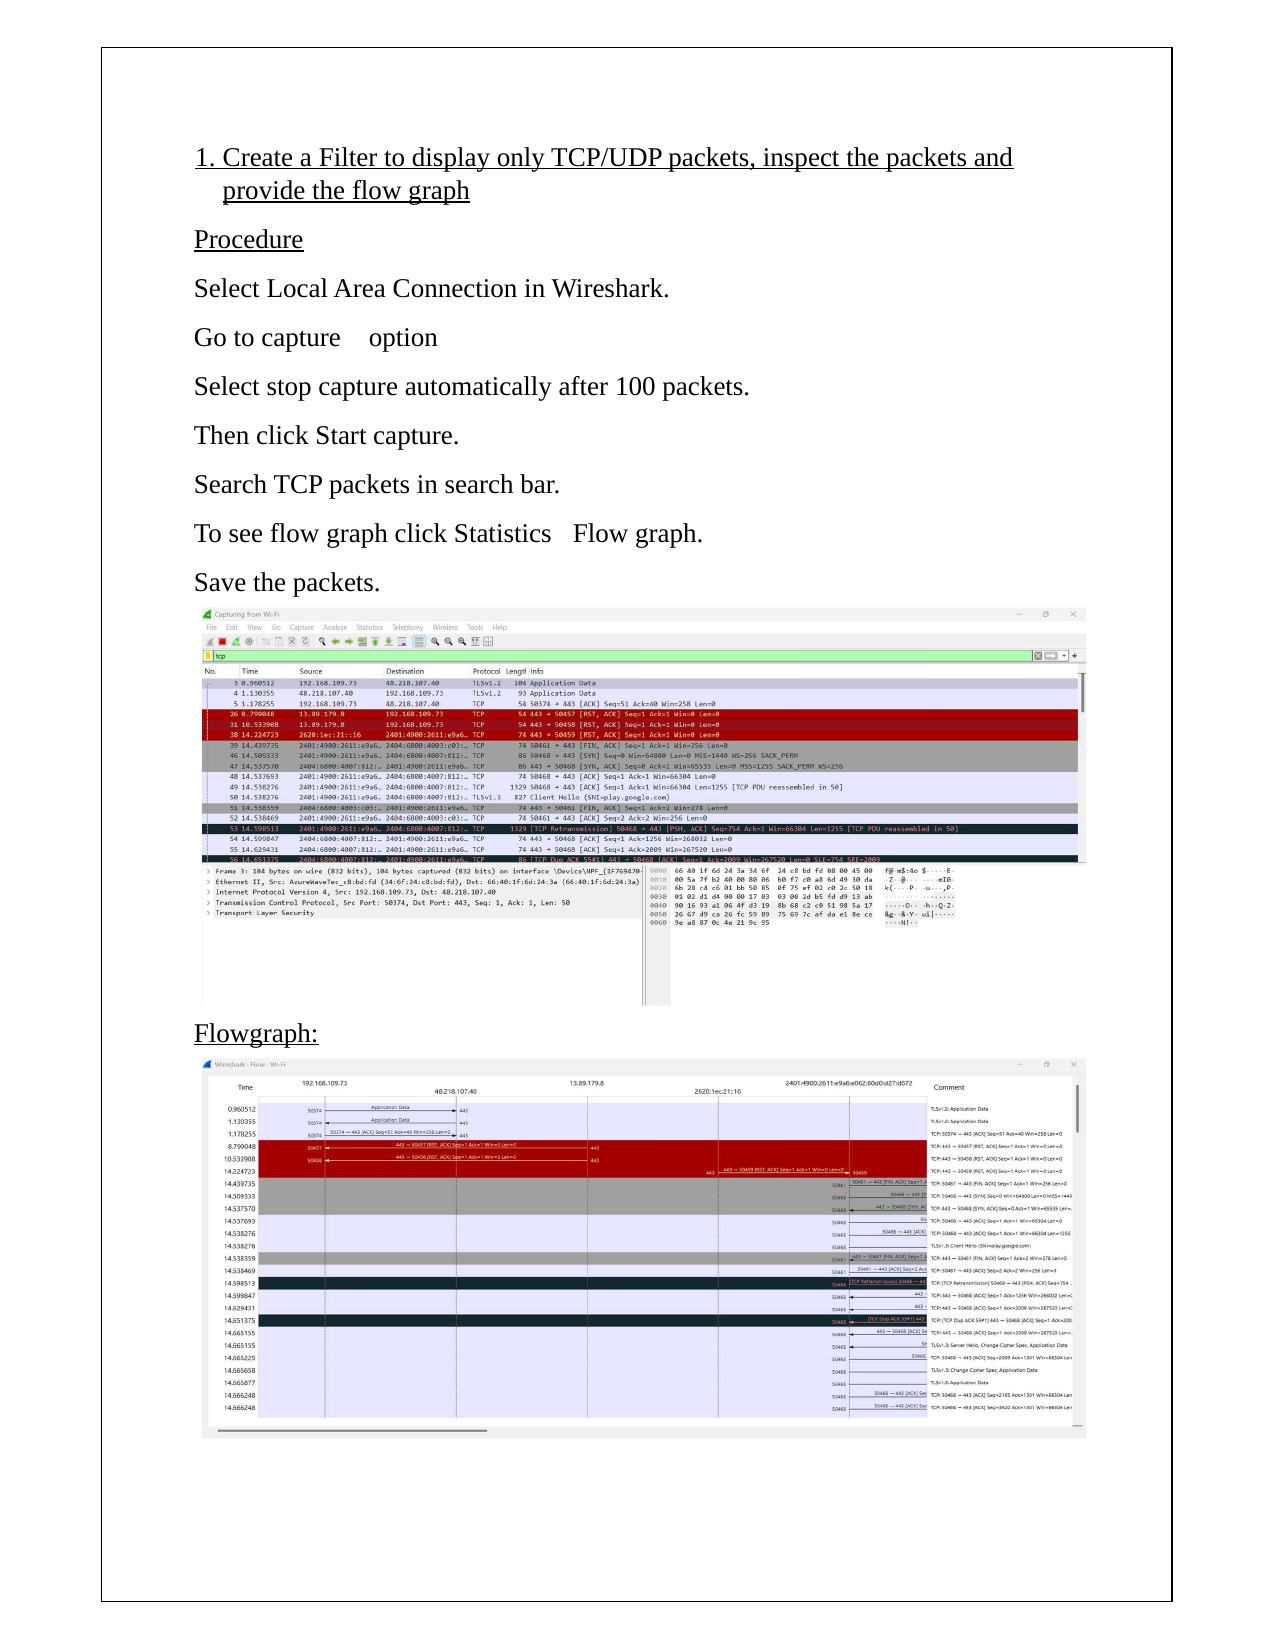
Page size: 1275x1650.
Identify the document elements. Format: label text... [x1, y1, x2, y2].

text To see flow graph click StatisticsFlow graph. [193, 517, 1075, 548]
picture [201, 1058, 1087, 1439]
text Then click Start capture. [193, 419, 1075, 450]
text Select Local Area Connection in Wireshark. [193, 272, 1075, 303]
text Flowgraph: [193, 1017, 1086, 1048]
text Select stop capture automatically after 100 packets. [193, 370, 1075, 401]
text Save the packets. [193, 566, 1075, 597]
text Search TCP packets in search bar. [193, 468, 1075, 499]
list Create a Filter to display only TCP/UDP packets, inspect the packets and provide the flow graph [195, 141, 1086, 205]
picture [201, 607, 1087, 1006]
text Go to capture option [193, 321, 1075, 352]
text Procedure [193, 223, 1086, 254]
